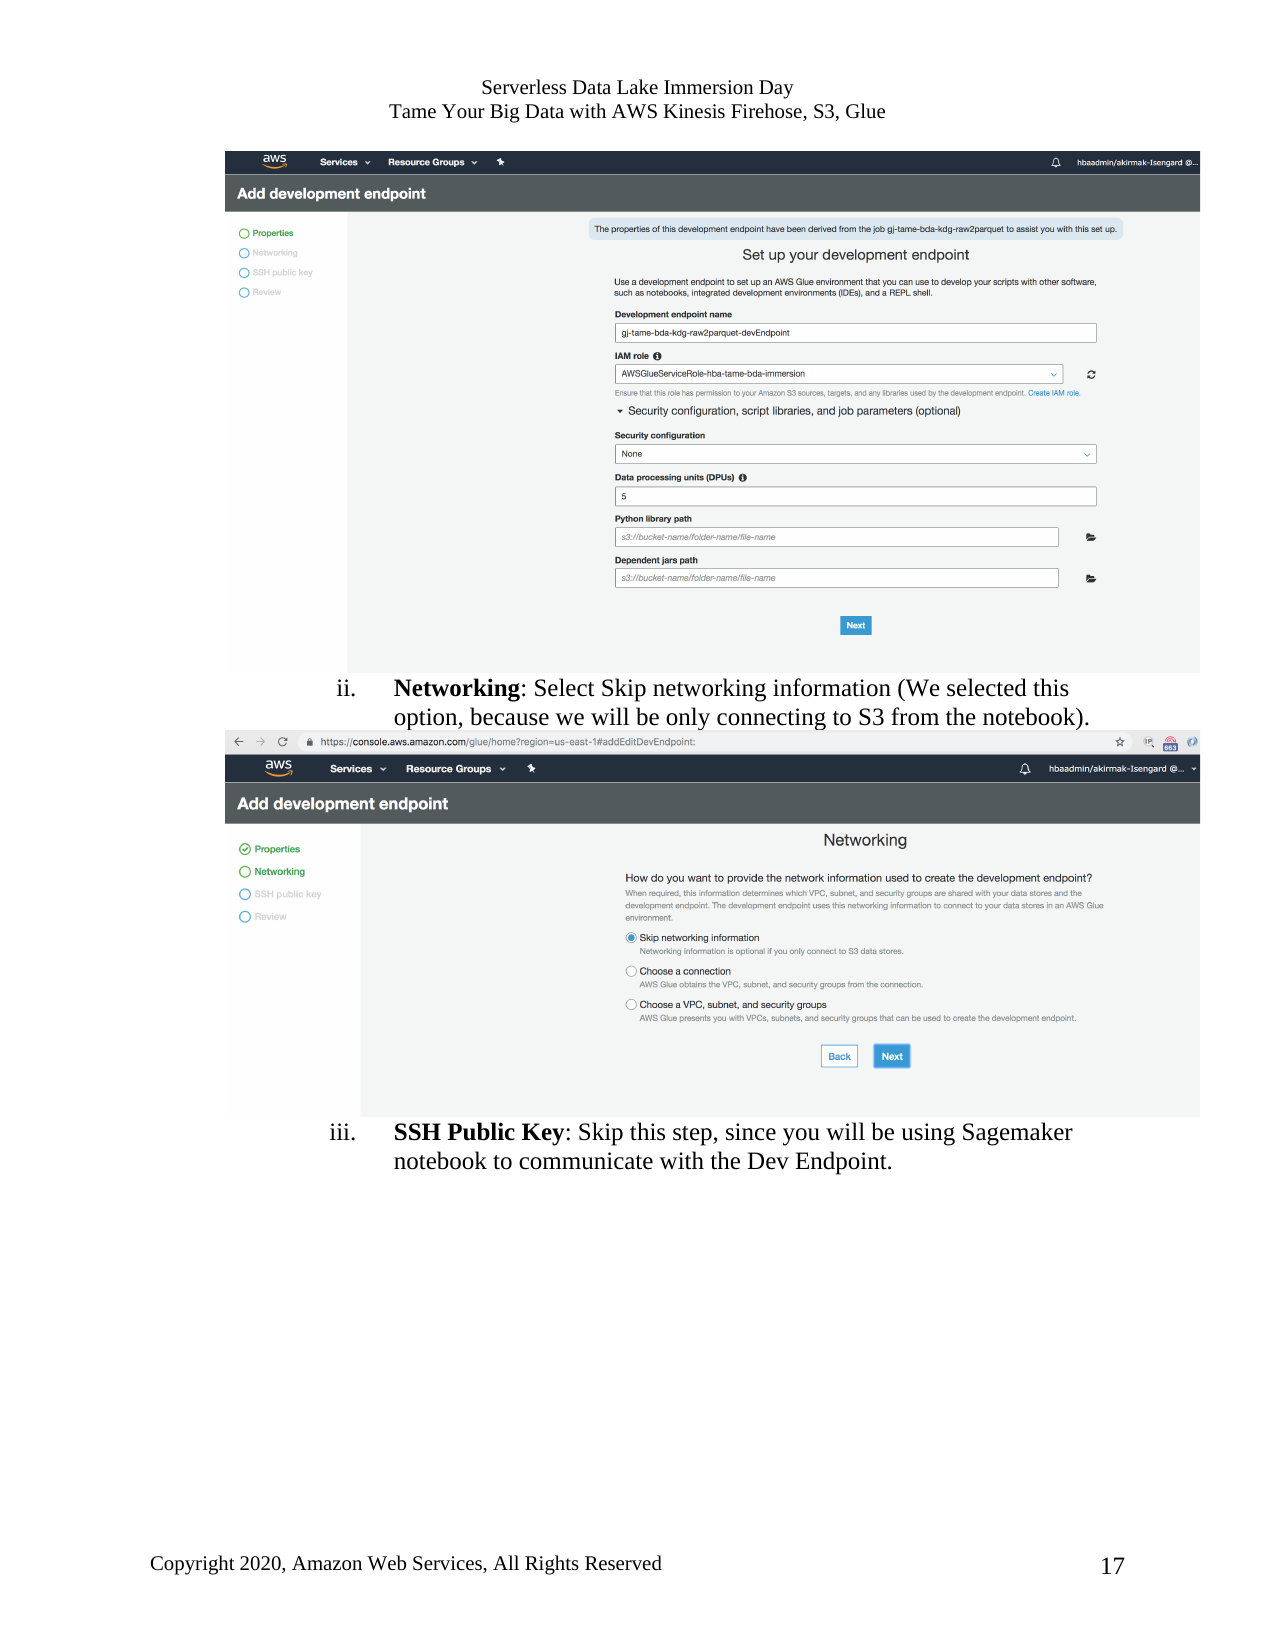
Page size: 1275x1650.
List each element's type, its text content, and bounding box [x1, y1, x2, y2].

picture [225, 730, 1200, 1117]
list SSH Public Key: Skip this step, since you will be using Sagemaker notebook to communicate with the Dev Endpoint. [356, 1117, 1125, 1174]
picture [225, 151, 1200, 673]
list Networking: Select Skip networking information (We selected this option, because we will be only connecting to S3 from the notebook). [356, 673, 1125, 730]
